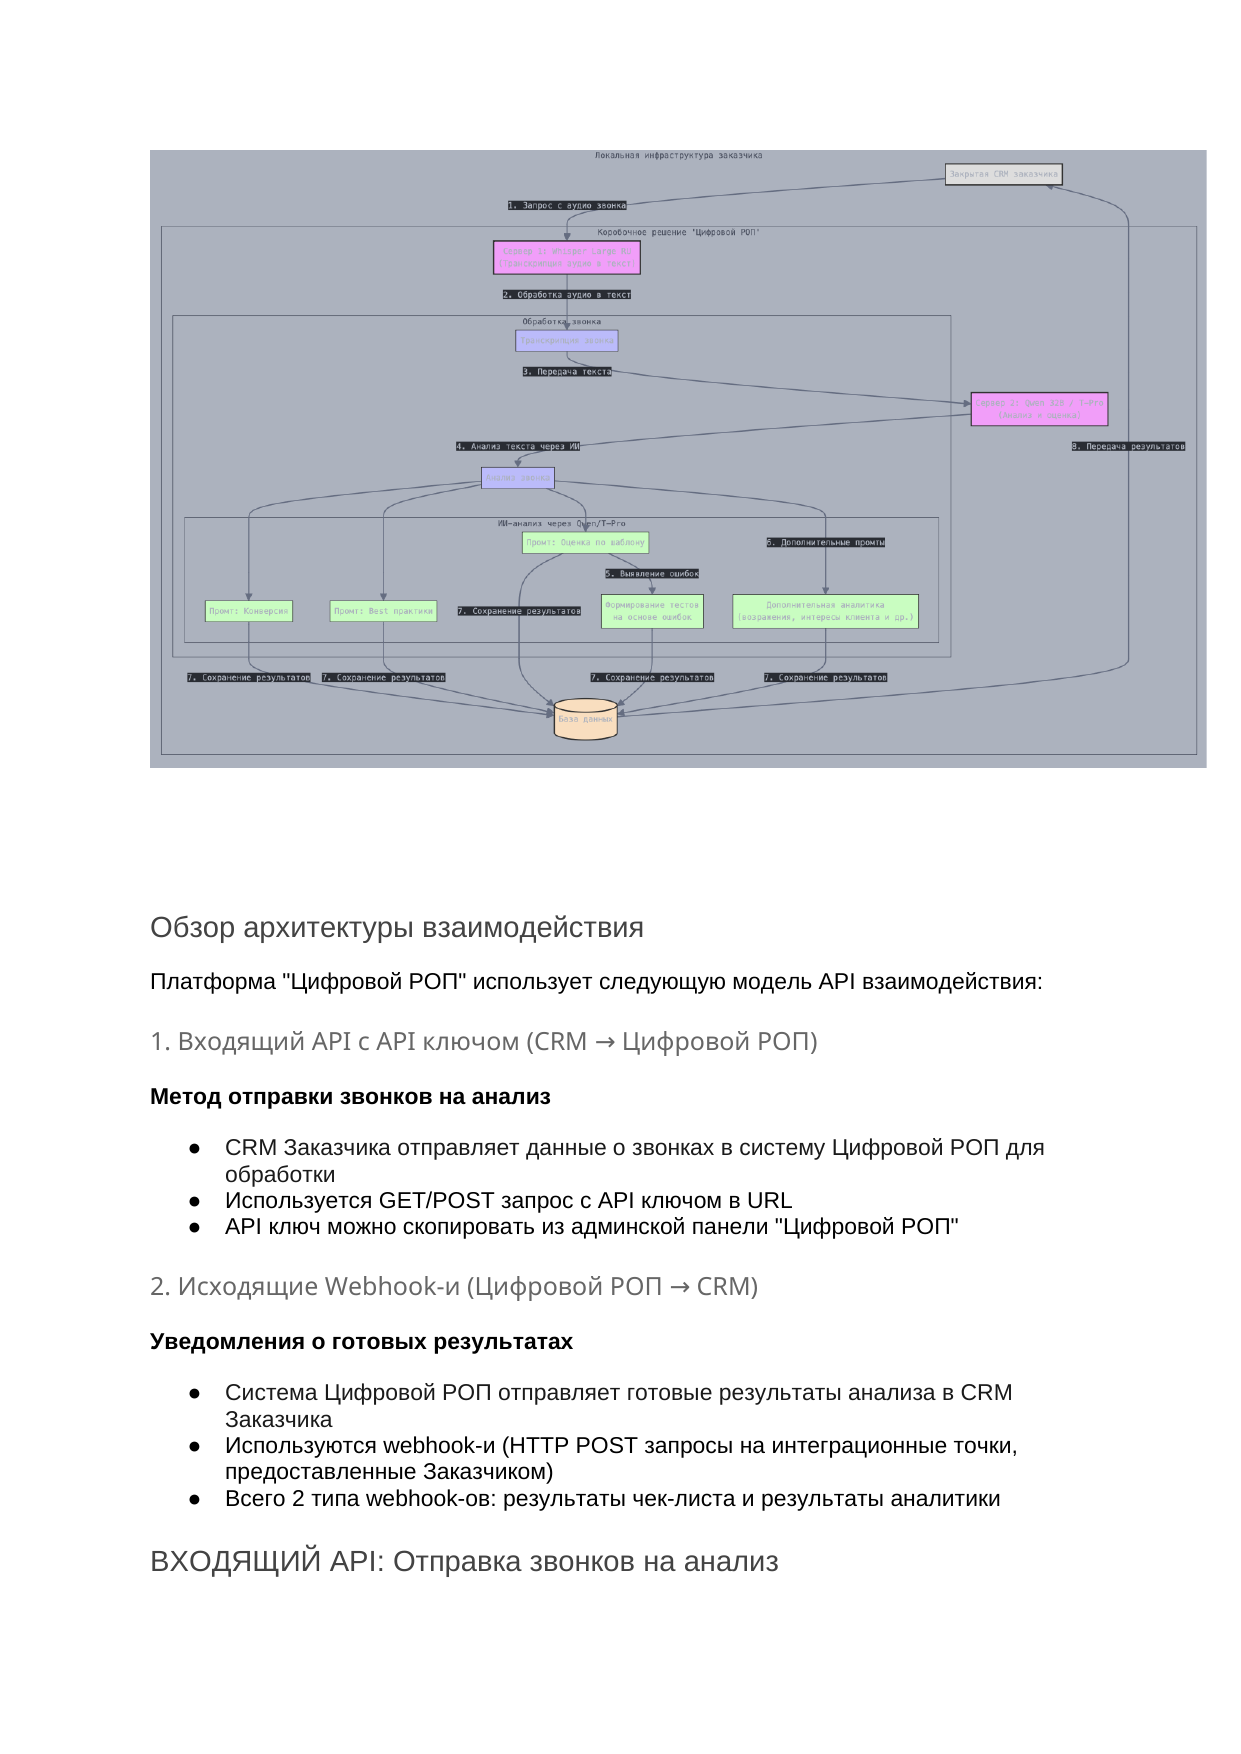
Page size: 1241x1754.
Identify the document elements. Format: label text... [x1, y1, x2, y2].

text Платформа "Цифровой РОП" использует следующую модель API взаимодействия: [150, 968, 1090, 995]
list Используются webhook-и (HTTP POST запросы на интеграционные точки, предоставленные Заказчиком) [187, 1432, 1090, 1485]
list Используется GET/POST запрос с API ключом в URL [187, 1187, 1090, 1213]
subtitle 2. Исходящие Webhook-и (Цифровой РОП → CRM) [150, 1269, 1090, 1303]
list Система Цифровой РОП отправляет готовые результаты анализа в CRM Заказчика [332, 1379, 1090, 1432]
text Уведомления о готовых результатах [150, 1328, 1090, 1354]
list API ключ можно скопировать из админской панели "Цифровой РОП" [187, 1213, 1090, 1240]
picture [150, 150, 1207, 768]
subtitle ВХОДЯЩИЙ API: Отправка звонков на анализ [150, 1544, 1090, 1578]
list CRM Заказчика отправляет данные о звонках в систему Цифровой РОП для обработки [336, 1134, 1090, 1187]
subtitle Обзор архитектуры взаимодействия [150, 910, 1090, 943]
text Метод отправки звонков на анализ [150, 1083, 1090, 1109]
list Всего 2 типа webhook-ов: результаты чек-листа и результаты аналитики [187, 1485, 1090, 1511]
subtitle 1. Входящий API с API ключом (CRM → Цифровой РОП) [150, 1024, 1090, 1058]
